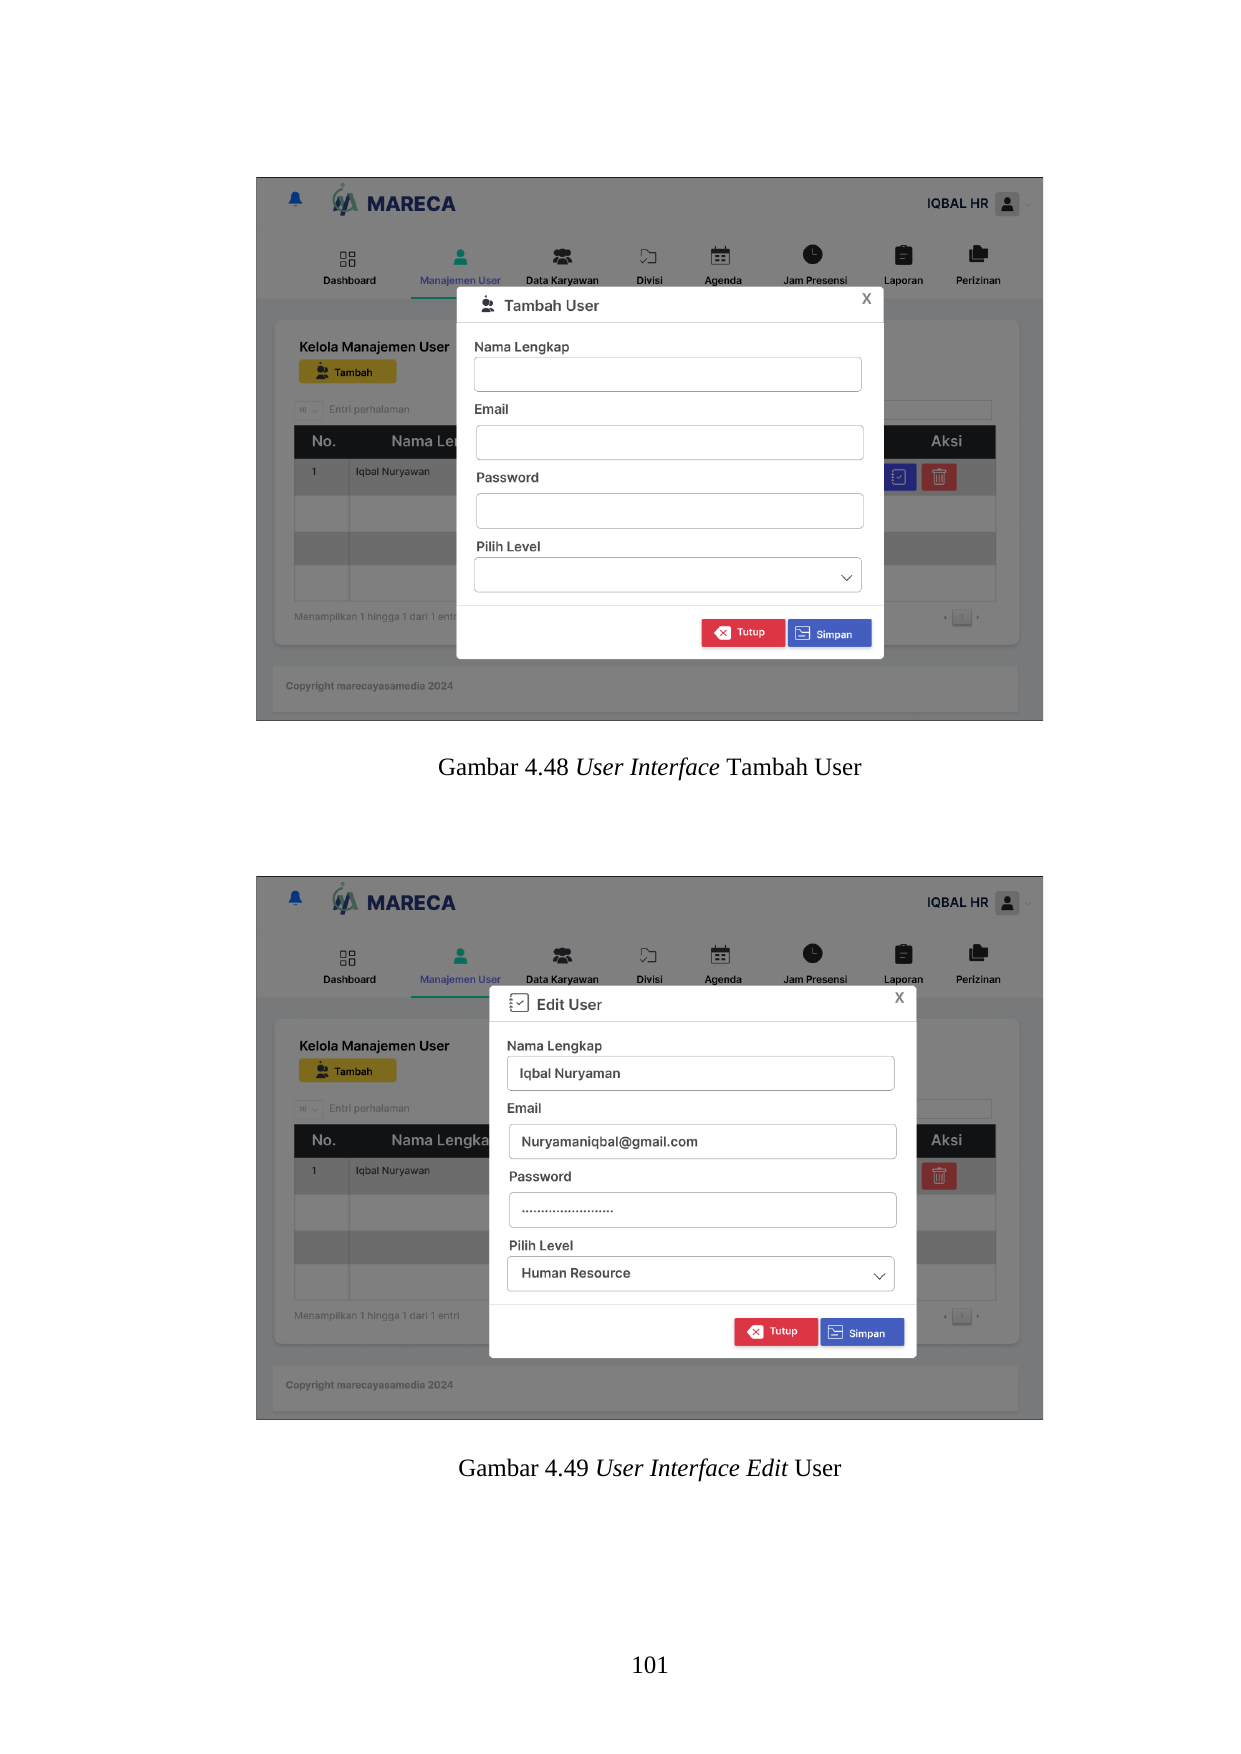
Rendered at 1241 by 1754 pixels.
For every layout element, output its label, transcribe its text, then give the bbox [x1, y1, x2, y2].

picture [256, 177, 1044, 721]
picture [256, 876, 1044, 1420]
text Gambar 4.49 User Interface Edit User [236, 1453, 1063, 1482]
text Gambar 4.48 User Interface Tambah User [236, 752, 1063, 781]
